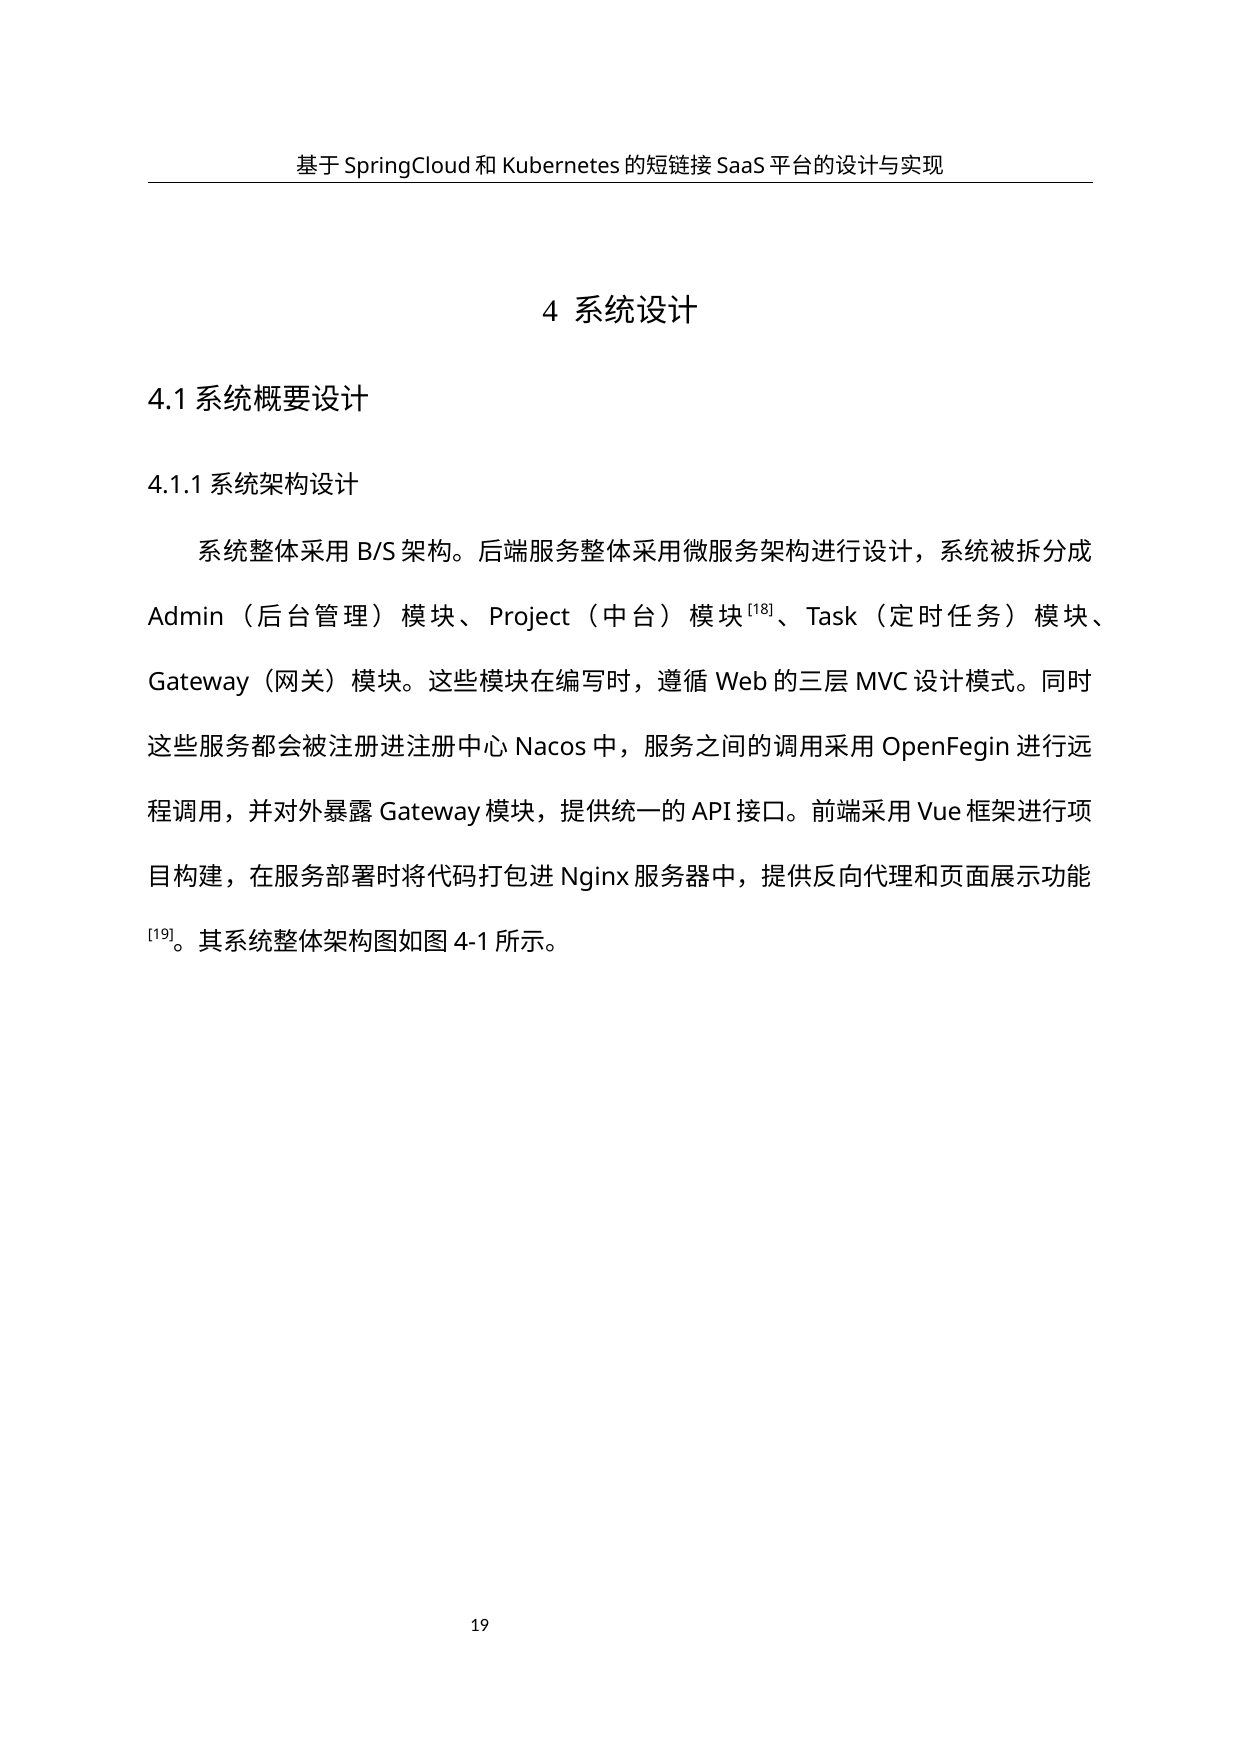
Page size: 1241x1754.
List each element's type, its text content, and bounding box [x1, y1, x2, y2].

text 系统整体采用B/S架构。后端服务整体采用微服务架构进行设计，系统被拆分成Admin（后台管理）模块、Project（中台）模块[18]、Task（定时任务）模块、Gateway（网关）模块。这些模块在编写时，遵循Web的三层MVC设计模式。同时这些服务都会被注册进注册中心Nacos中，服务之间的调用采用OpenFegin进行远程调用，并对外暴露Gateway模块，提供统一的API接口。前端采用Vue框架进行项目构建，在服务部署时将代码打包进Nginx服务器中，提供反向代理和页面展示功能[19]。其系统整体架构图如图4-1所示。 [148, 517, 1093, 972]
subtitle 4.1系统概要设计 [148, 364, 1093, 429]
subtitle 4.1.1系统架构设计 [148, 450, 1093, 515]
subtitle 系统设计 [148, 275, 1093, 340]
